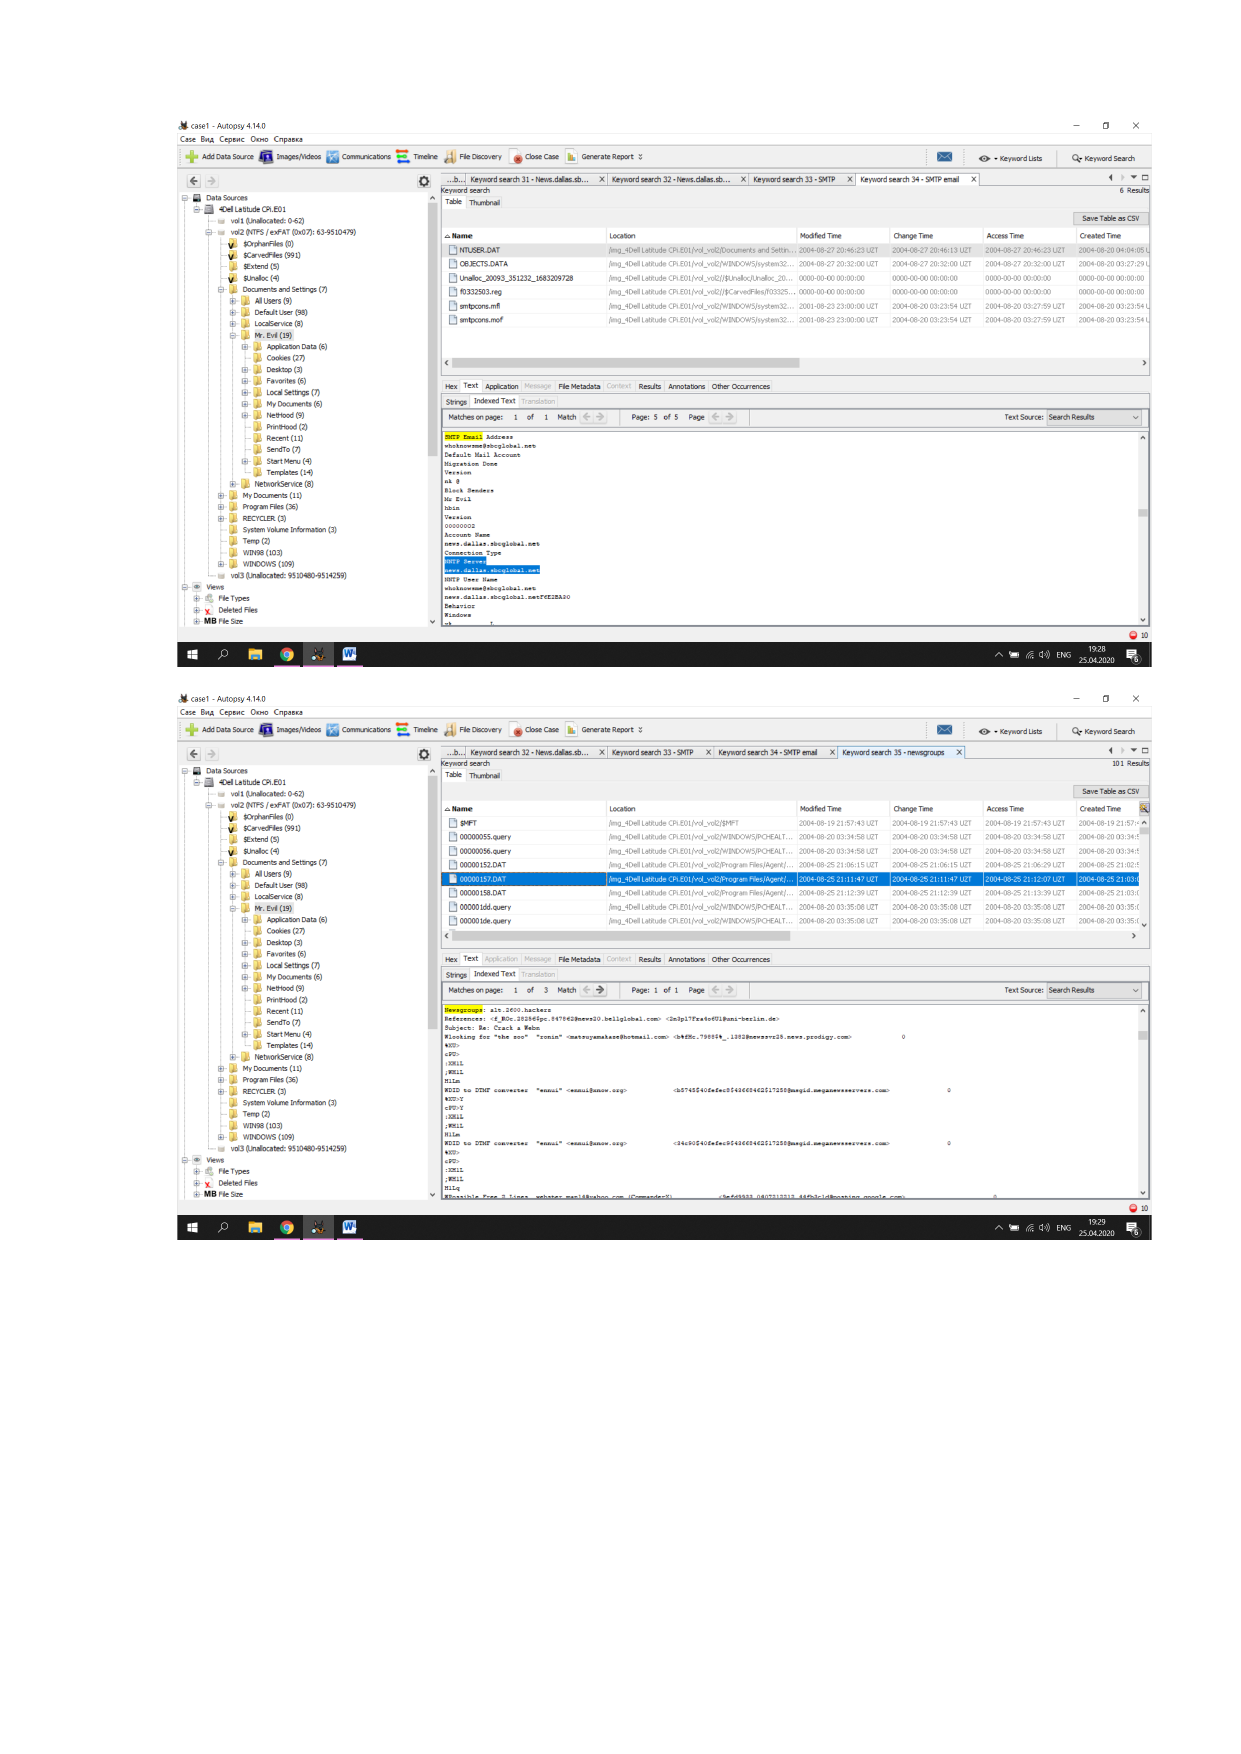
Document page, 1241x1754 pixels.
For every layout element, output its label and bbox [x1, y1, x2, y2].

picture [177, 691, 1152, 1240]
picture [177, 118, 1152, 667]
